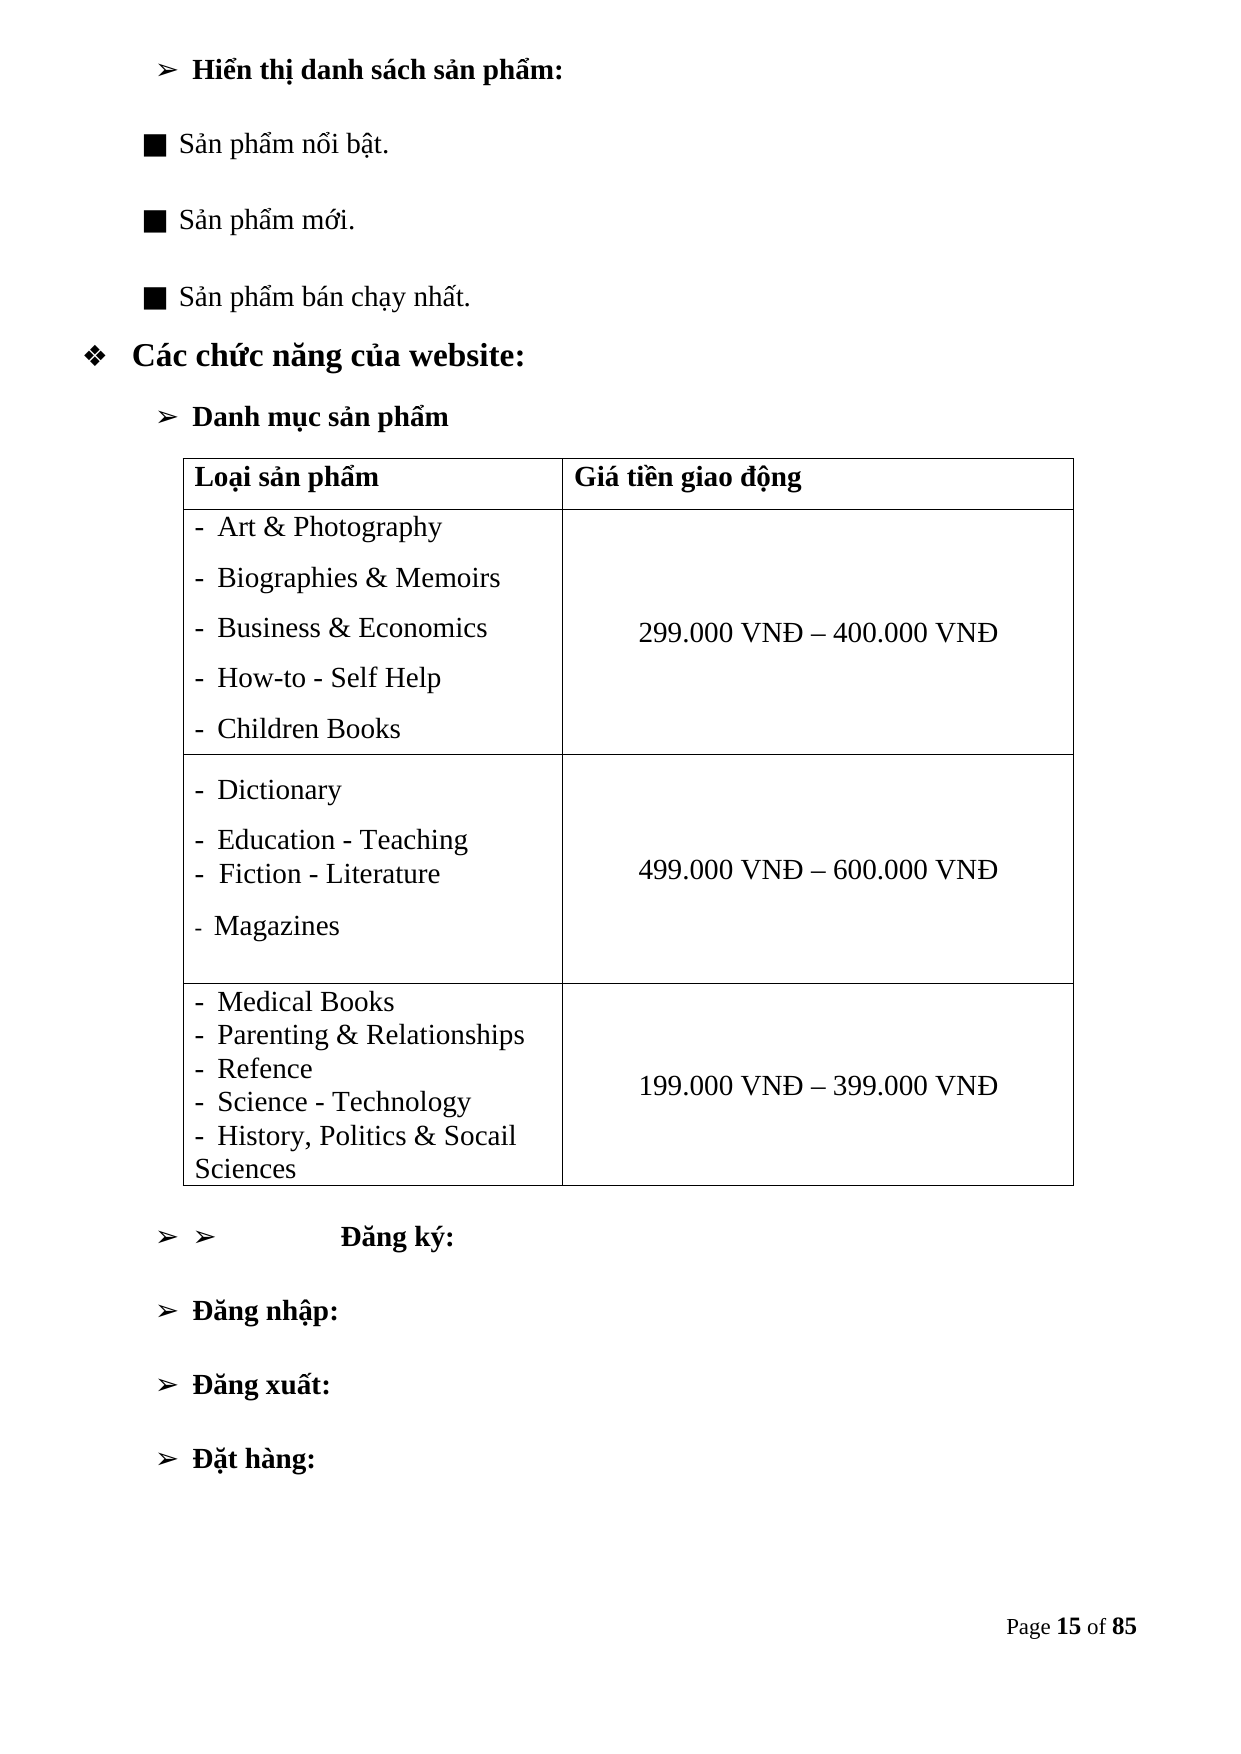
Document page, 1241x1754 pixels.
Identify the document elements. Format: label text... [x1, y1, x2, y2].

list Đăng xuất: [154, 1351, 1137, 1411]
table_header Giá tiền giao động [563, 459, 1073, 508]
list Đặt hàng: [154, 1425, 1137, 1485]
table_cell - Art & Photography - Biographies & Memoirs - Business & Economics - How-to - Self Help - Children Books [184, 510, 562, 754]
list Đăng ký: [154, 534, 1137, 1263]
list Sản phẩm nổi bật. [141, 110, 1137, 170]
list Sản phẩm mới. [141, 187, 1137, 246]
subtitle Hiển thị danh sách sản phẩm: [154, 36, 1137, 96]
table_cell 499.000 VNĐ – 600.000 VNĐ [563, 755, 1073, 983]
table_cell - Medical Books - Parenting & Relationships - Refence - Science - Technology - History, Politics & Socail Sciences [184, 984, 562, 1185]
list Sản phẩm bán chạy nhất. [141, 263, 1137, 323]
table_header Loại sản phẩm [184, 459, 562, 508]
table_cell - Dictionary - Education - Teaching - Fiction - Literature - Magazines [184, 755, 562, 983]
list Các chức năng của website: [82, 323, 1137, 383]
subtitle Danh mục sản phẩm [154, 383, 1137, 443]
list Đăng nhập: [154, 1277, 1137, 1337]
table_cell 299.000 VNĐ – 400.000 VNĐ [563, 510, 1073, 754]
table_cell 199.000 VNĐ – 399.000 VNĐ [563, 984, 1073, 1185]
